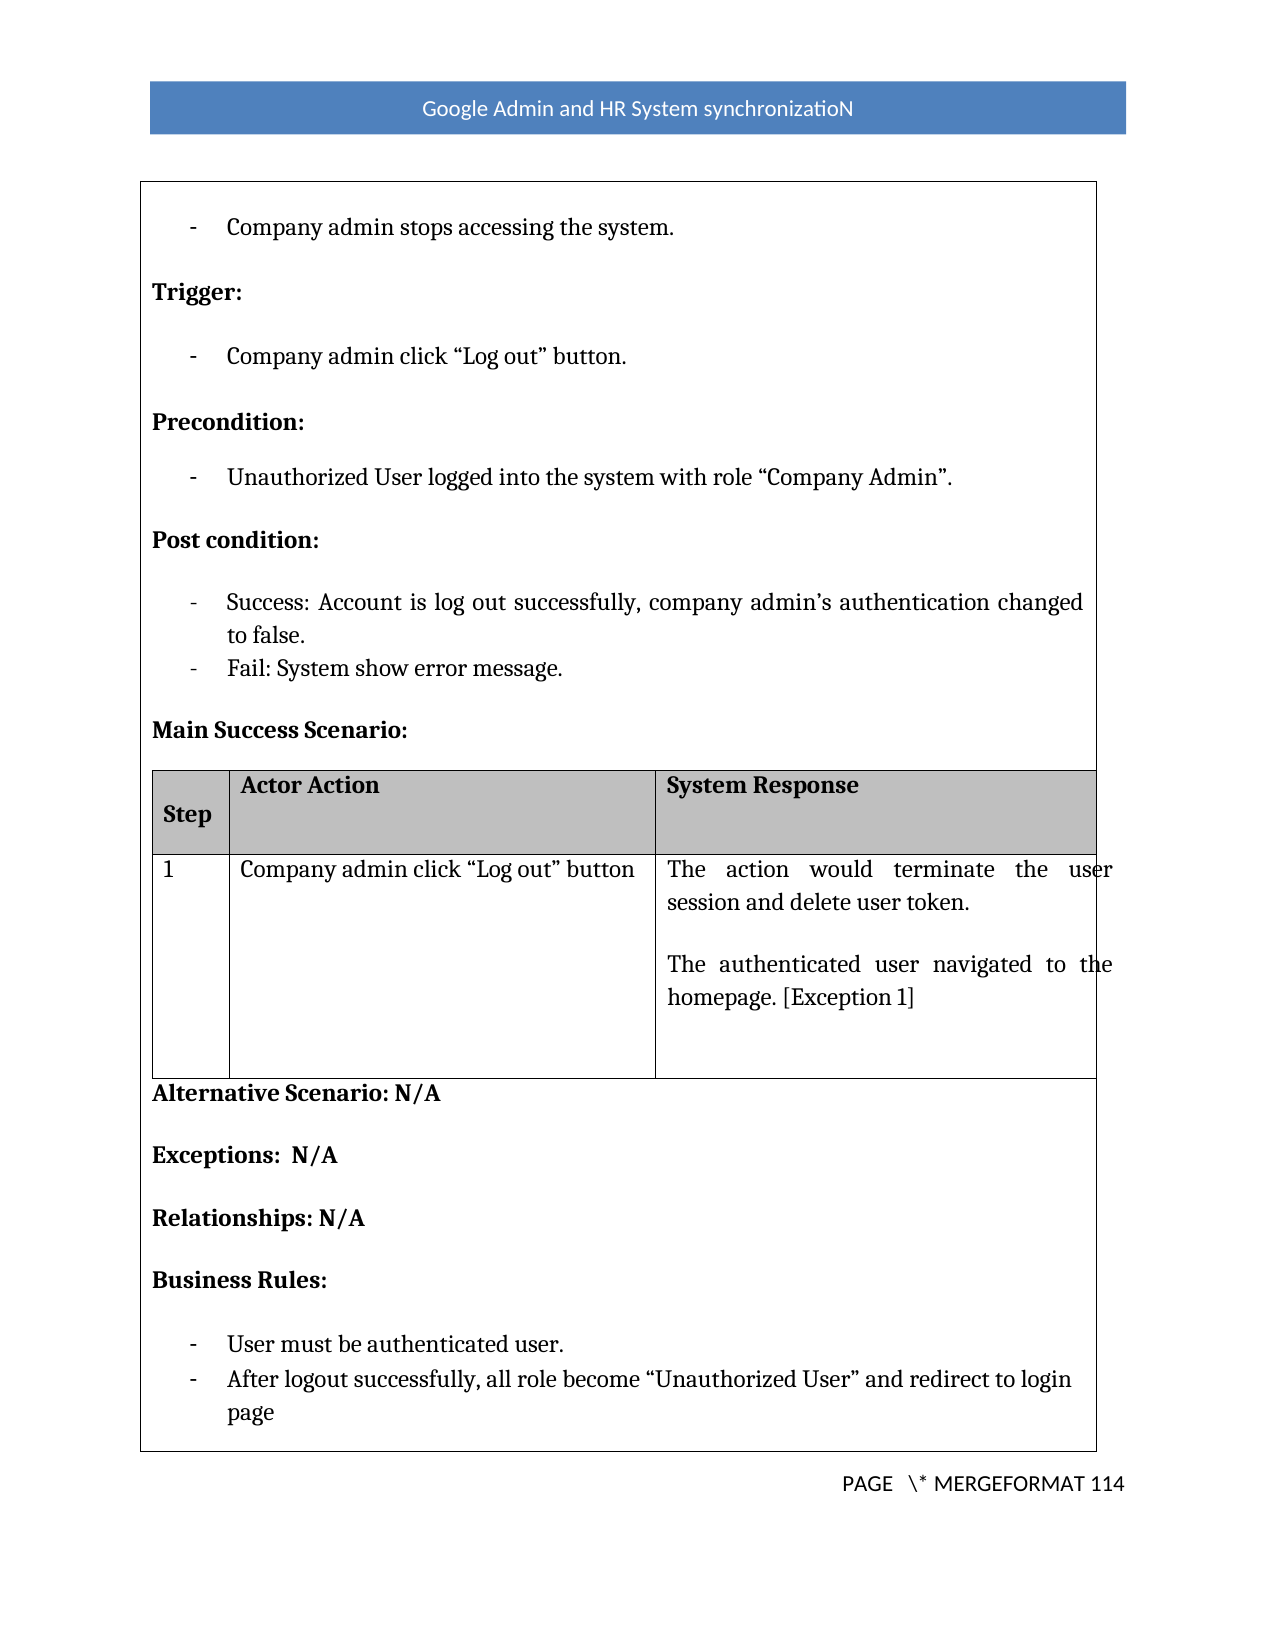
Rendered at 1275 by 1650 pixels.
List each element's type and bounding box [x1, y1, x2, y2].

table_cell [141, 182, 1096, 1451]
